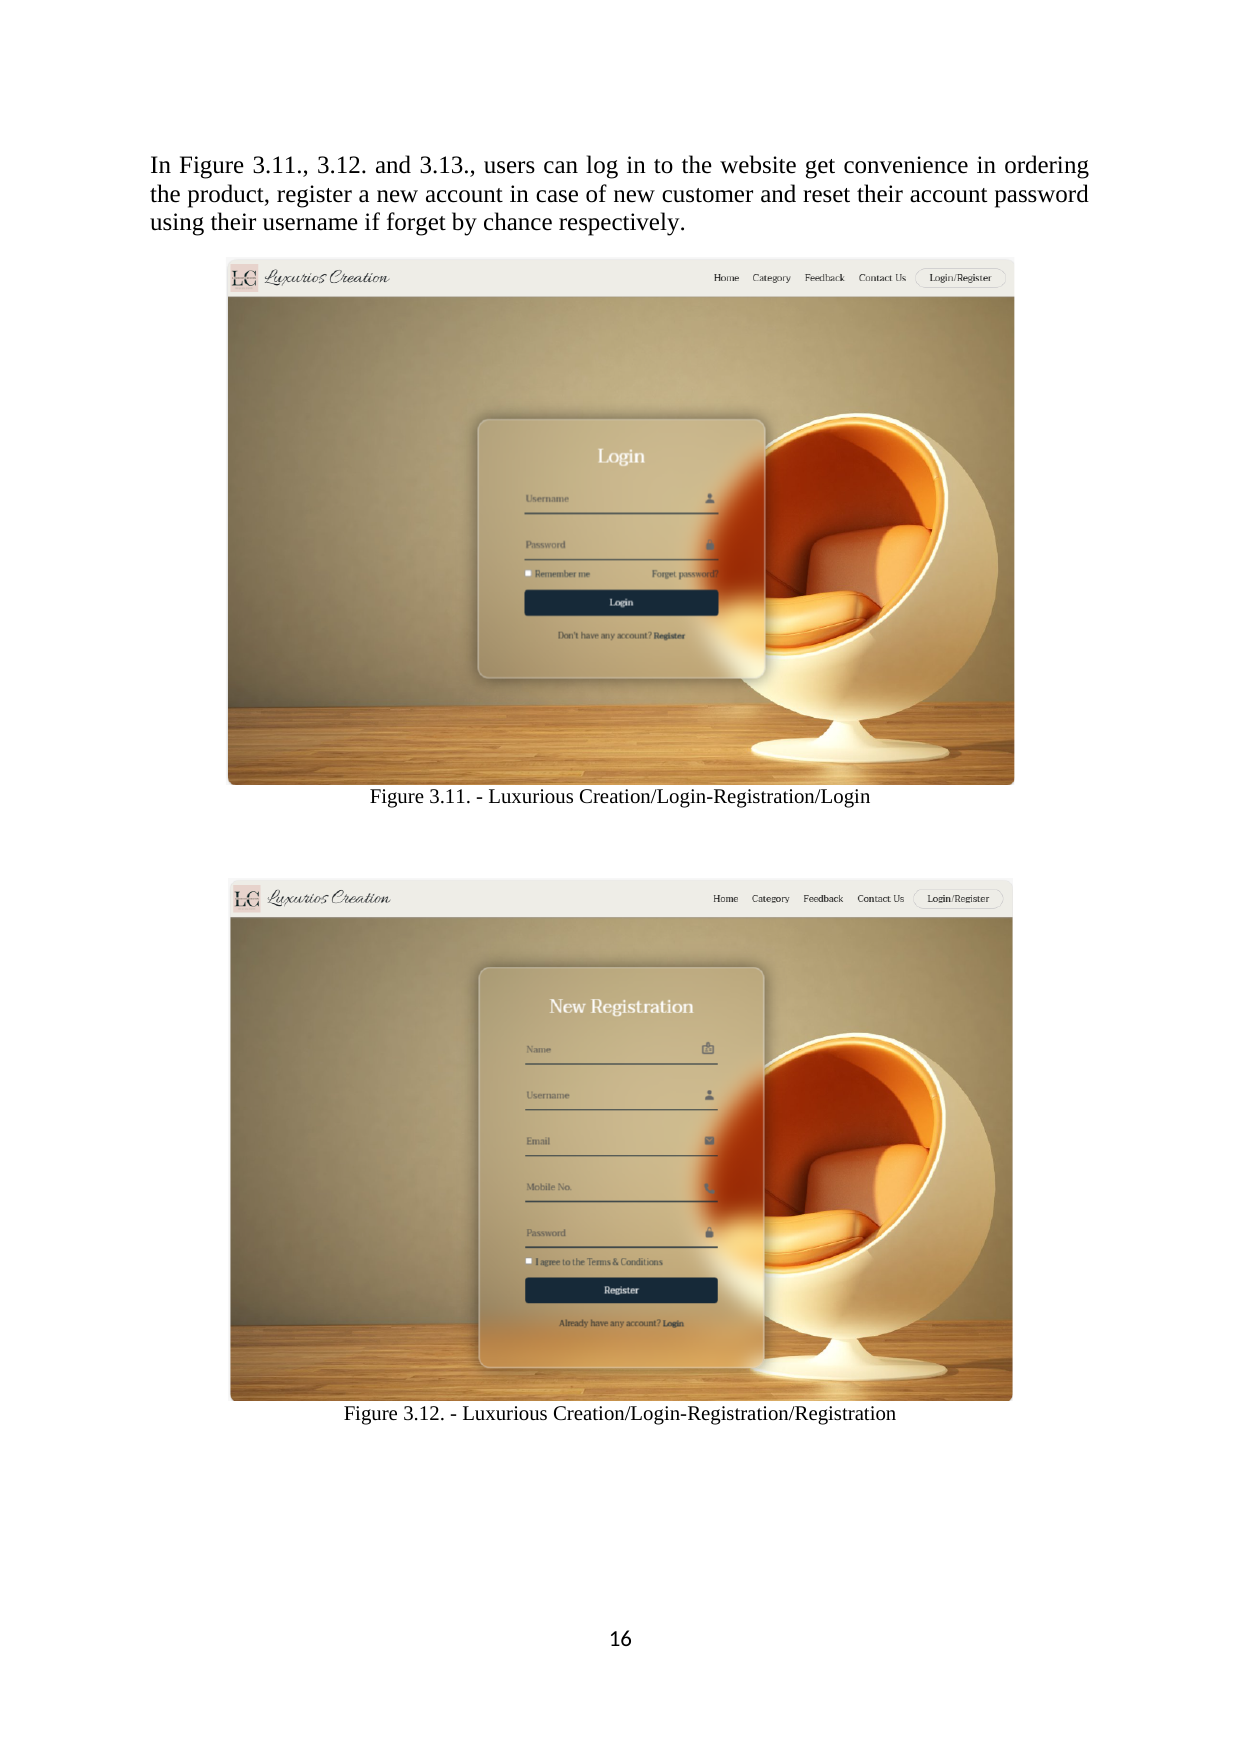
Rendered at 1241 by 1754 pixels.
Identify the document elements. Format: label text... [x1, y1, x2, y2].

picture [225, 257, 1015, 785]
picture [227, 878, 1013, 1401]
text Figure 3.11. - Luxurious Creation/Login-Registration/Login [150, 784, 1090, 808]
text Figure 3.12. - Luxurious Creation/Login-Registration/Registration [150, 1401, 1090, 1425]
text In Figure 3.11., 3.12. and 3.13., users can log in to the website get convenience in ordering the product, register a new account in case of new customer and reset their account password using their username if forget by chance respectively. [150, 150, 1090, 236]
